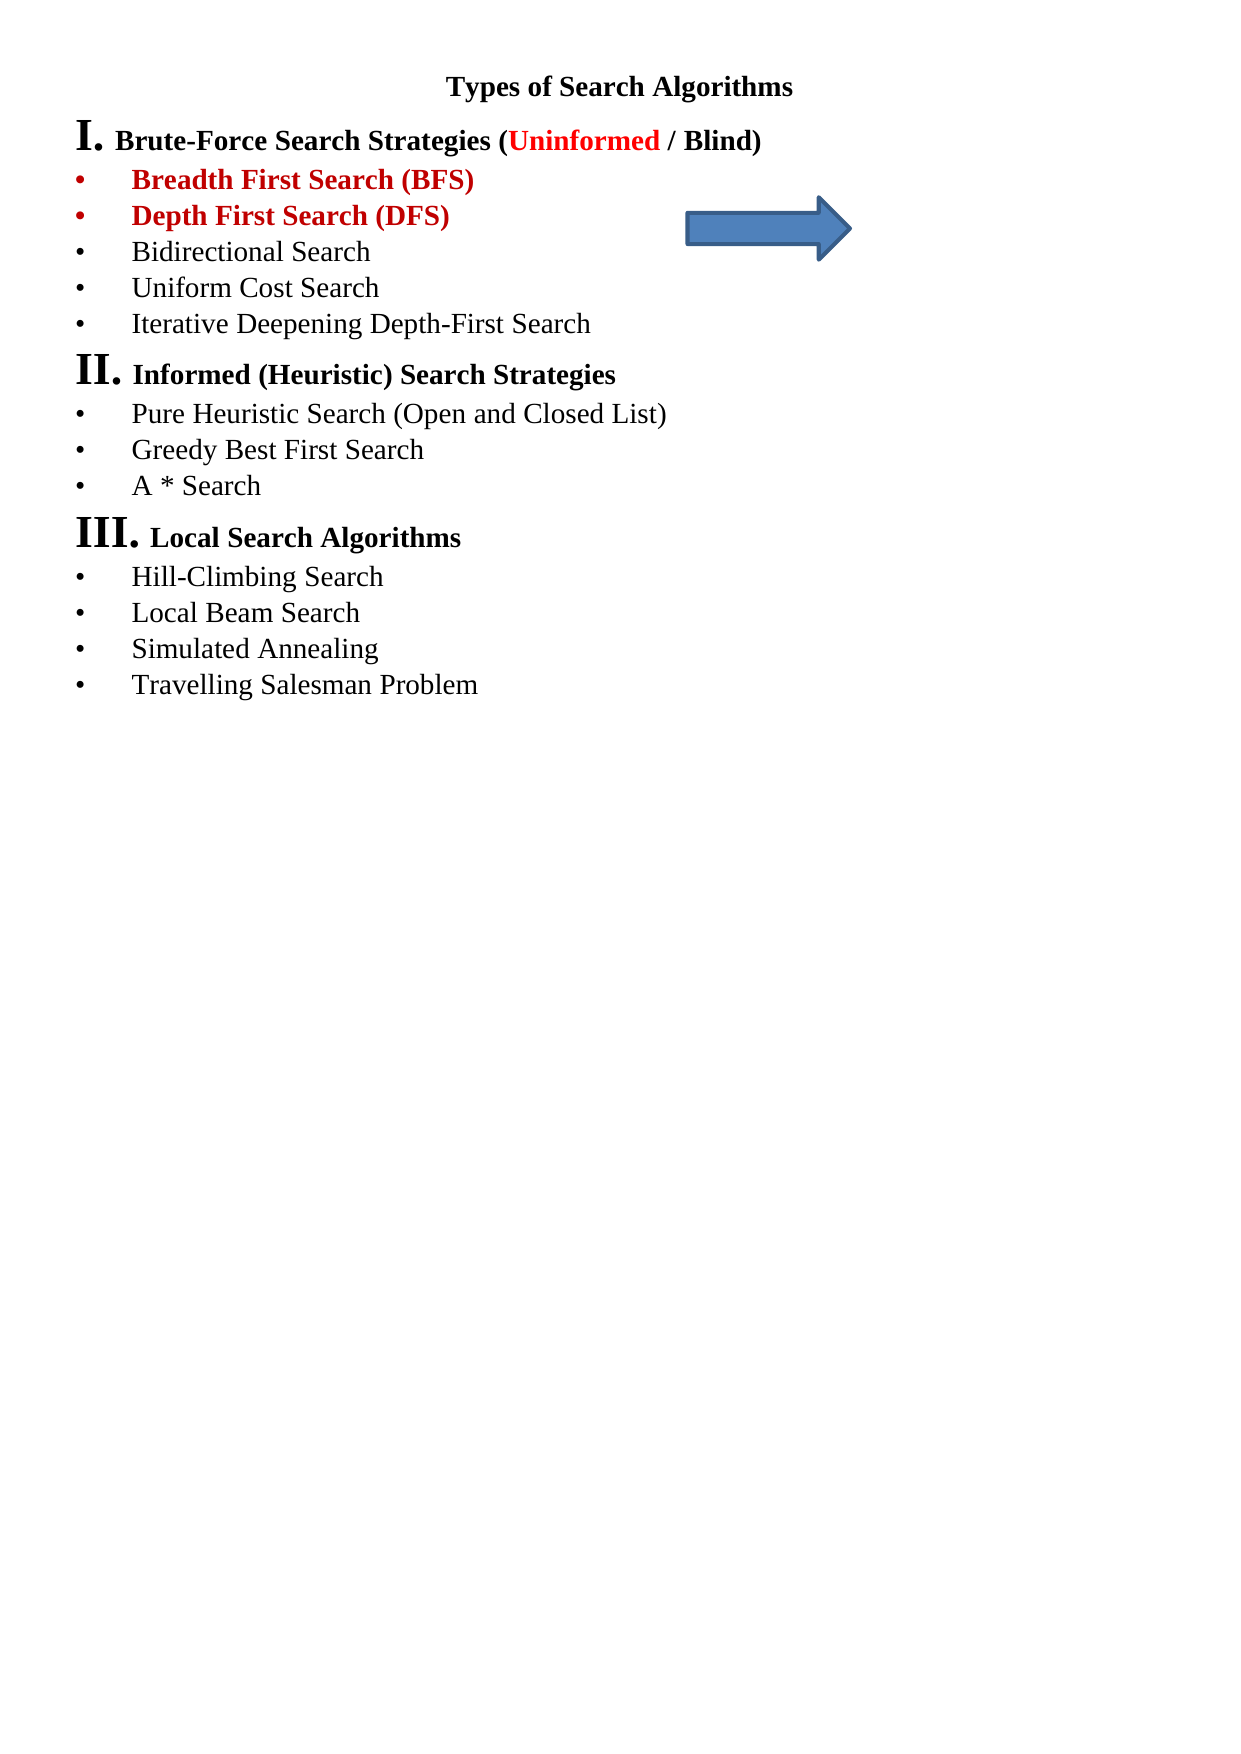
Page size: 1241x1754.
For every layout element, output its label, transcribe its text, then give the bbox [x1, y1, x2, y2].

list Simulated Annealing [75, 631, 1213, 664]
list Iterative Deepening Depth-First Search [75, 306, 1213, 339]
list Breadth First Search (BFS) [75, 162, 1213, 196]
list Travelling Salesman Problem [75, 667, 1213, 700]
list Greedy Best First Search [75, 432, 1213, 466]
list Depth First Search (DFS) [75, 198, 1213, 232]
list Bidirectional Search [75, 234, 1213, 268]
list Local Beam Search [75, 595, 1213, 629]
list A * Search [75, 468, 1213, 502]
list Brute-Force Search Strategies (Uninformed / Blind) [75, 107, 1213, 160]
list Hill-Climbing Search [75, 559, 1213, 593]
list Uniform Cost Search [75, 270, 1213, 303]
subtitle Types of Search Algorithms [91, 69, 1148, 103]
list Pure Heuristic Search (Open and Closed List) [75, 397, 1213, 430]
list Informed (Heuristic) Search Strategies [75, 342, 1213, 394]
list Local Search Algorithms [75, 504, 1213, 557]
